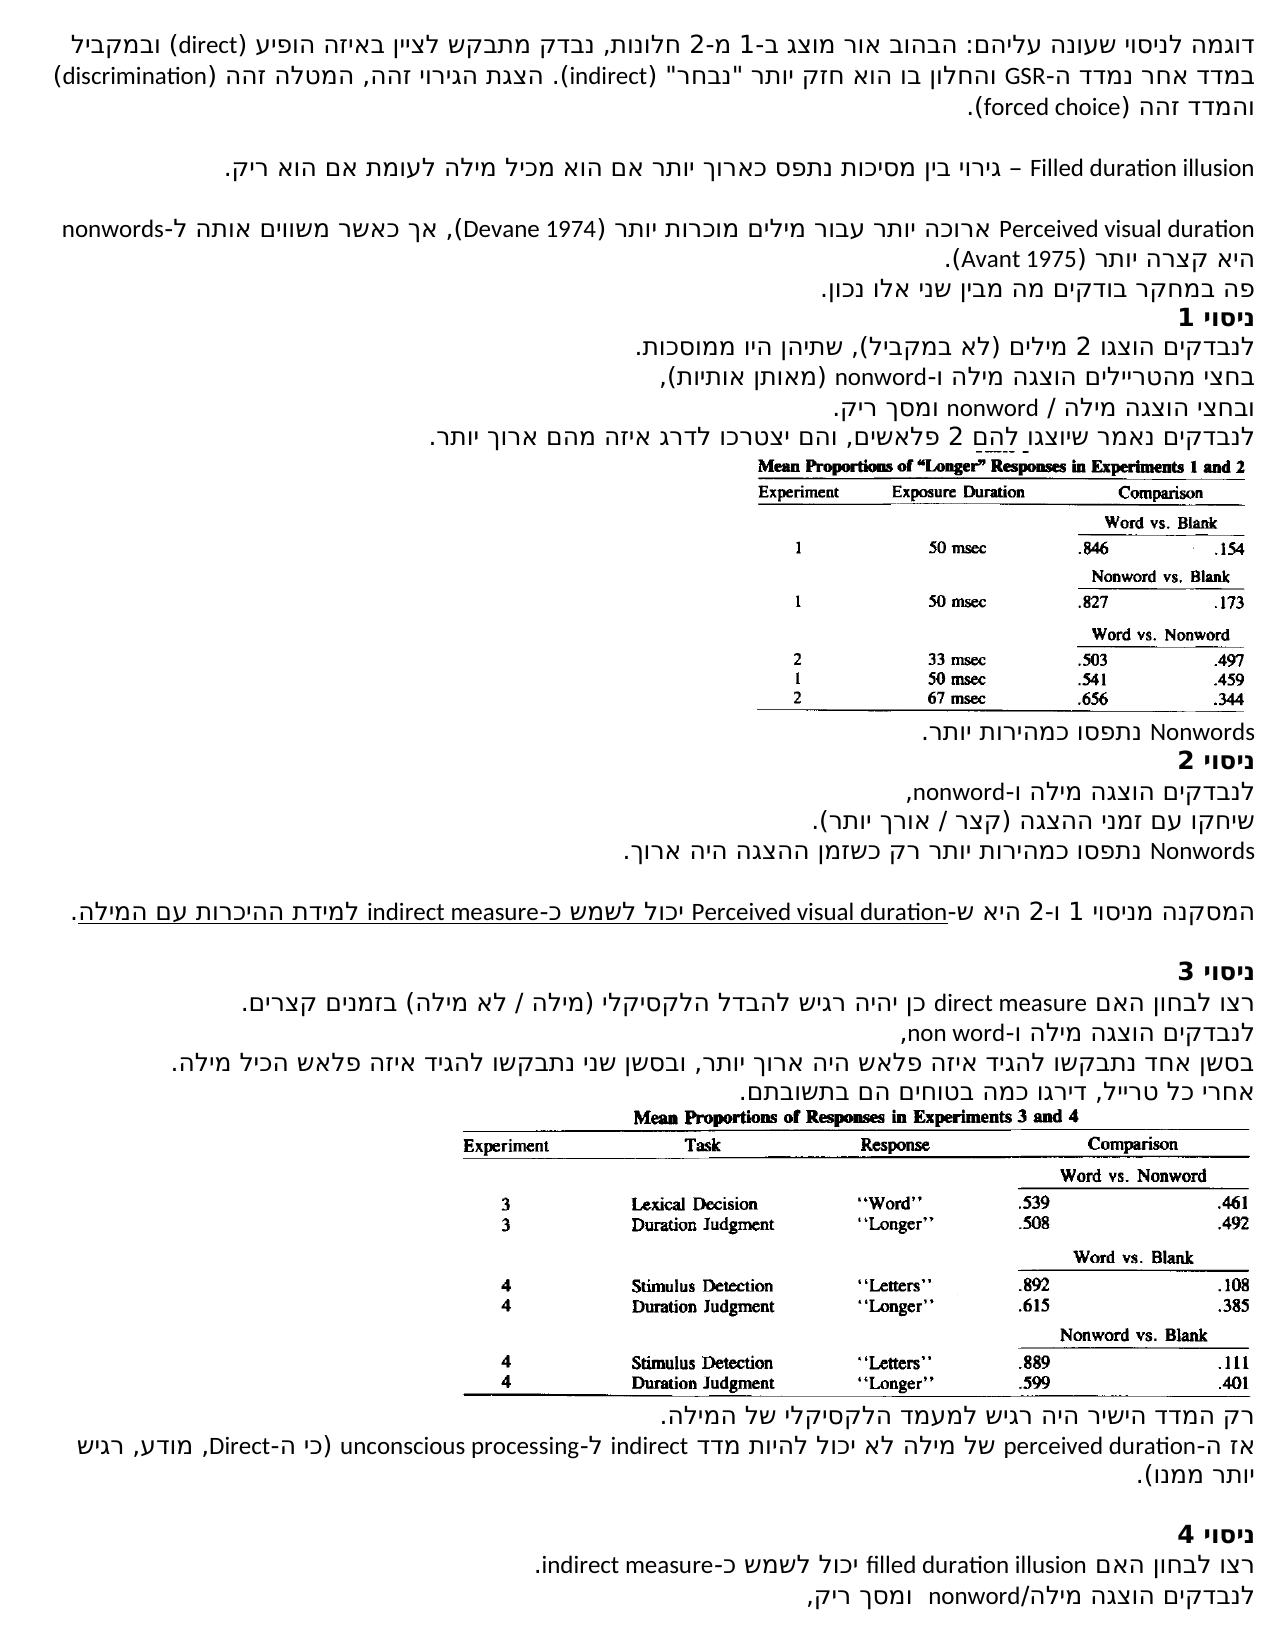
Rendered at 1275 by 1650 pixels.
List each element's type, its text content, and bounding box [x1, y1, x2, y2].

text בחצי מהטריילים הוצגה מילה ו-nonword (מאותן אותיות), [29, 361, 1255, 392]
text רצו לבחון האם direct measure כן יהיה רגיש להבדל הלקסיקלי (מילה / לא מילה) בזמנים קצרים. [29, 987, 1255, 1017]
picture [456, 1106, 1255, 1401]
text ניסוי 2 [29, 747, 1255, 776]
text Nonwords נתפסו כמהירות יותר. [29, 716, 1255, 747]
text דוגמה לניסוי שעונה עליהם: הבהוב אור מוצג ב-1 מ-2 חלונות, נבדק מתבקש לציין באיזה הופיע (direct) ובמקביל במדד אחר נמדד ה-GSR והחלון בו הוא חזק יותר "נבחר" (indirect). הצגת הגירוי זהה, המטלה זהה (discrimination) והמדד זהה (forced choice). [29, 29, 1255, 121]
text לנבדקים הוצגו 2 מילים (לא במקביל), שתיהן היו ממוסכות. [29, 332, 1255, 361]
text לנבדקים הוצגה מילה ו-nonword, [29, 776, 1255, 806]
text ובחצי הוצגה מילה / nonword ומסך ריק. [29, 392, 1255, 422]
text אז ה-perceived duration של מילה לא יכול להיות מדד indirect ל-unconscious processing (כי ה-Direct, מודע, רגיש יותר ממנו). [29, 1430, 1255, 1490]
picture [754, 451, 1256, 716]
text לנבדקים הוצגה מילה ו-non word, [29, 1017, 1255, 1048]
text לנבדקים הוצגה מילה/nonword ומסך ריק, [29, 1580, 1255, 1610]
text ניסוי 1 [29, 303, 1255, 332]
text Nonwords נתפסו כמהירות יותר רק כשזמן ההצגה היה ארוך. [29, 835, 1255, 866]
text ניסוי 3 [29, 957, 1255, 987]
text שיחקו עם זמני ההצגה (קצר / אורך יותר). [29, 806, 1255, 835]
text Perceived visual duration ארוכה יותר עבור מילים מוכרות יותר (Devane 1974), אך כאשר משווים אותה ל-nonwords היא קצרה יותר (Avant 1975). [29, 213, 1255, 274]
text לנבדקים נאמר שיוצגו להם 2 פלאשים, והם יצטרכו לדרג איזה מהם ארוך יותר. [29, 422, 1255, 451]
text פה במחקר בודקים מה מבין שני אלו נכון. [29, 274, 1255, 303]
text Filled duration illusion – גירוי בין מסיכות נתפס כארוך יותר אם הוא מכיל מילה לעומת אם הוא ריק. [29, 152, 1255, 182]
text המסקנה מניסוי 1 ו-2 היא ש-Perceived visual duration יכול לשמש כ-indirect measure למידת ההיכרות עם המילה. [29, 896, 1255, 927]
text רצו לבחון האם filled duration illusion יכול לשמש כ-indirect measure. [29, 1549, 1255, 1580]
text רק המדד הישיר היה רגיש למעמד הלקסיקלי של המילה. [29, 1401, 1255, 1430]
text בסשן אחד נתבקשו להגיד איזה פלאש היה ארוך יותר, ובסשן שני נתבקשו להגיד איזה פלאש הכיל מילה. [29, 1048, 1255, 1077]
text אחרי כל טרייל, דירגו כמה בטוחים הם בתשובתם. [29, 1077, 1255, 1106]
text ניסוי 4 [29, 1520, 1255, 1549]
